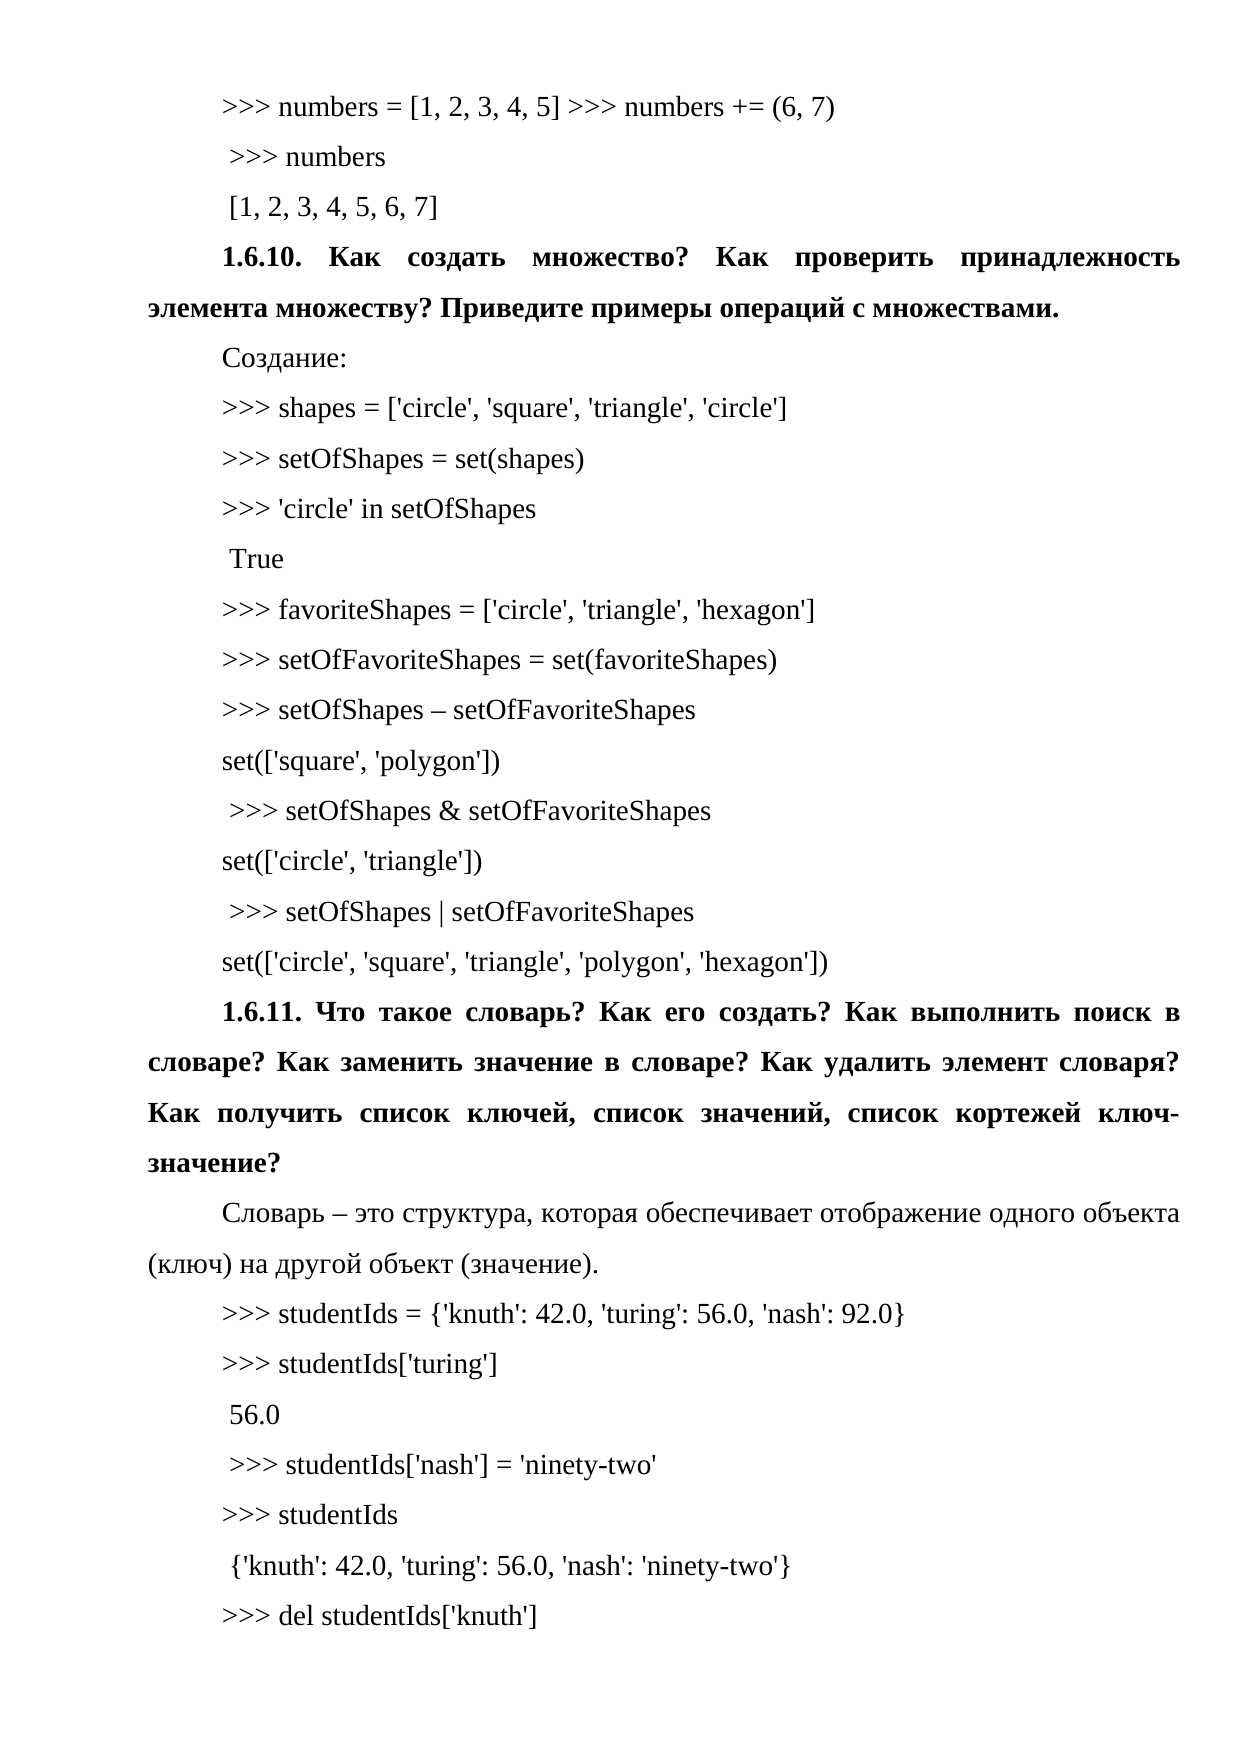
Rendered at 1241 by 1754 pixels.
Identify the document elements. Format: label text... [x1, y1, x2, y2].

text >>> studentIds [148, 1497, 1181, 1531]
text True [148, 541, 1181, 575]
text >>> 'circle' in setOfShapes [148, 491, 1181, 525]
text >>> setOfShapes = set(shapes) [148, 441, 1181, 474]
text >>> studentIds['nash'] = 'ninety-two' [148, 1447, 1181, 1481]
text {'knuth': 42.0, 'turing': 56.0, 'nash': 'ninety-two'} [148, 1548, 1181, 1581]
text >>> del studentIds['knuth'] [148, 1598, 1181, 1632]
text >>> setOfShapes – setOfFavoriteShapes [148, 692, 1181, 726]
text 1.6.10. Как создать множество? Как проверить принадлежность элемента множеству? Приведите примеры операций с множествами. [148, 239, 1181, 323]
text set(['square', 'polygon']) [148, 743, 1181, 776]
text >>> setOfShapes & setOfFavoriteShapes [148, 793, 1181, 827]
text set(['circle', 'square', 'triangle', 'polygon', 'hexagon']) [148, 944, 1181, 977]
text >>> setOfFavoriteShapes = set(favoriteShapes) [148, 642, 1181, 676]
text 56.0 [148, 1397, 1181, 1430]
text Создание: [148, 340, 1181, 374]
text >>> studentIds['turing'] [148, 1346, 1181, 1380]
text >>> studentIds = {'knuth': 42.0, 'turing': 56.0, 'nash': 92.0} [148, 1296, 1181, 1330]
text >>> numbers = [1, 2, 3, 4, 5] >>> numbers += (6, 7) [148, 89, 1181, 122]
text set(['circle', 'triangle']) [148, 843, 1181, 877]
text >>> favoriteShapes = ['circle', 'triangle', 'hexagon'] [148, 592, 1181, 625]
text [1, 2, 3, 4, 5, 6, 7] [148, 189, 1181, 223]
text Словарь – это структура, которая обеспечивает отображение одного объекта (ключ) на другой объект (значение). [148, 1196, 1181, 1279]
text >>> numbers [148, 139, 1181, 172]
text >>> setOfShapes | setOfFavoriteShapes [148, 894, 1181, 927]
text 1.6.11. Что такое словарь? Как его создать? Как выполнить поиск в словаре? Как заменить значение в словаре? Как удалить элемент словаря? Как получить список ключей, список значений, список кортежей ключ-значение? [148, 994, 1181, 1179]
text >>> shapes = ['circle', 'square', 'triangle', 'circle'] [148, 391, 1181, 424]
